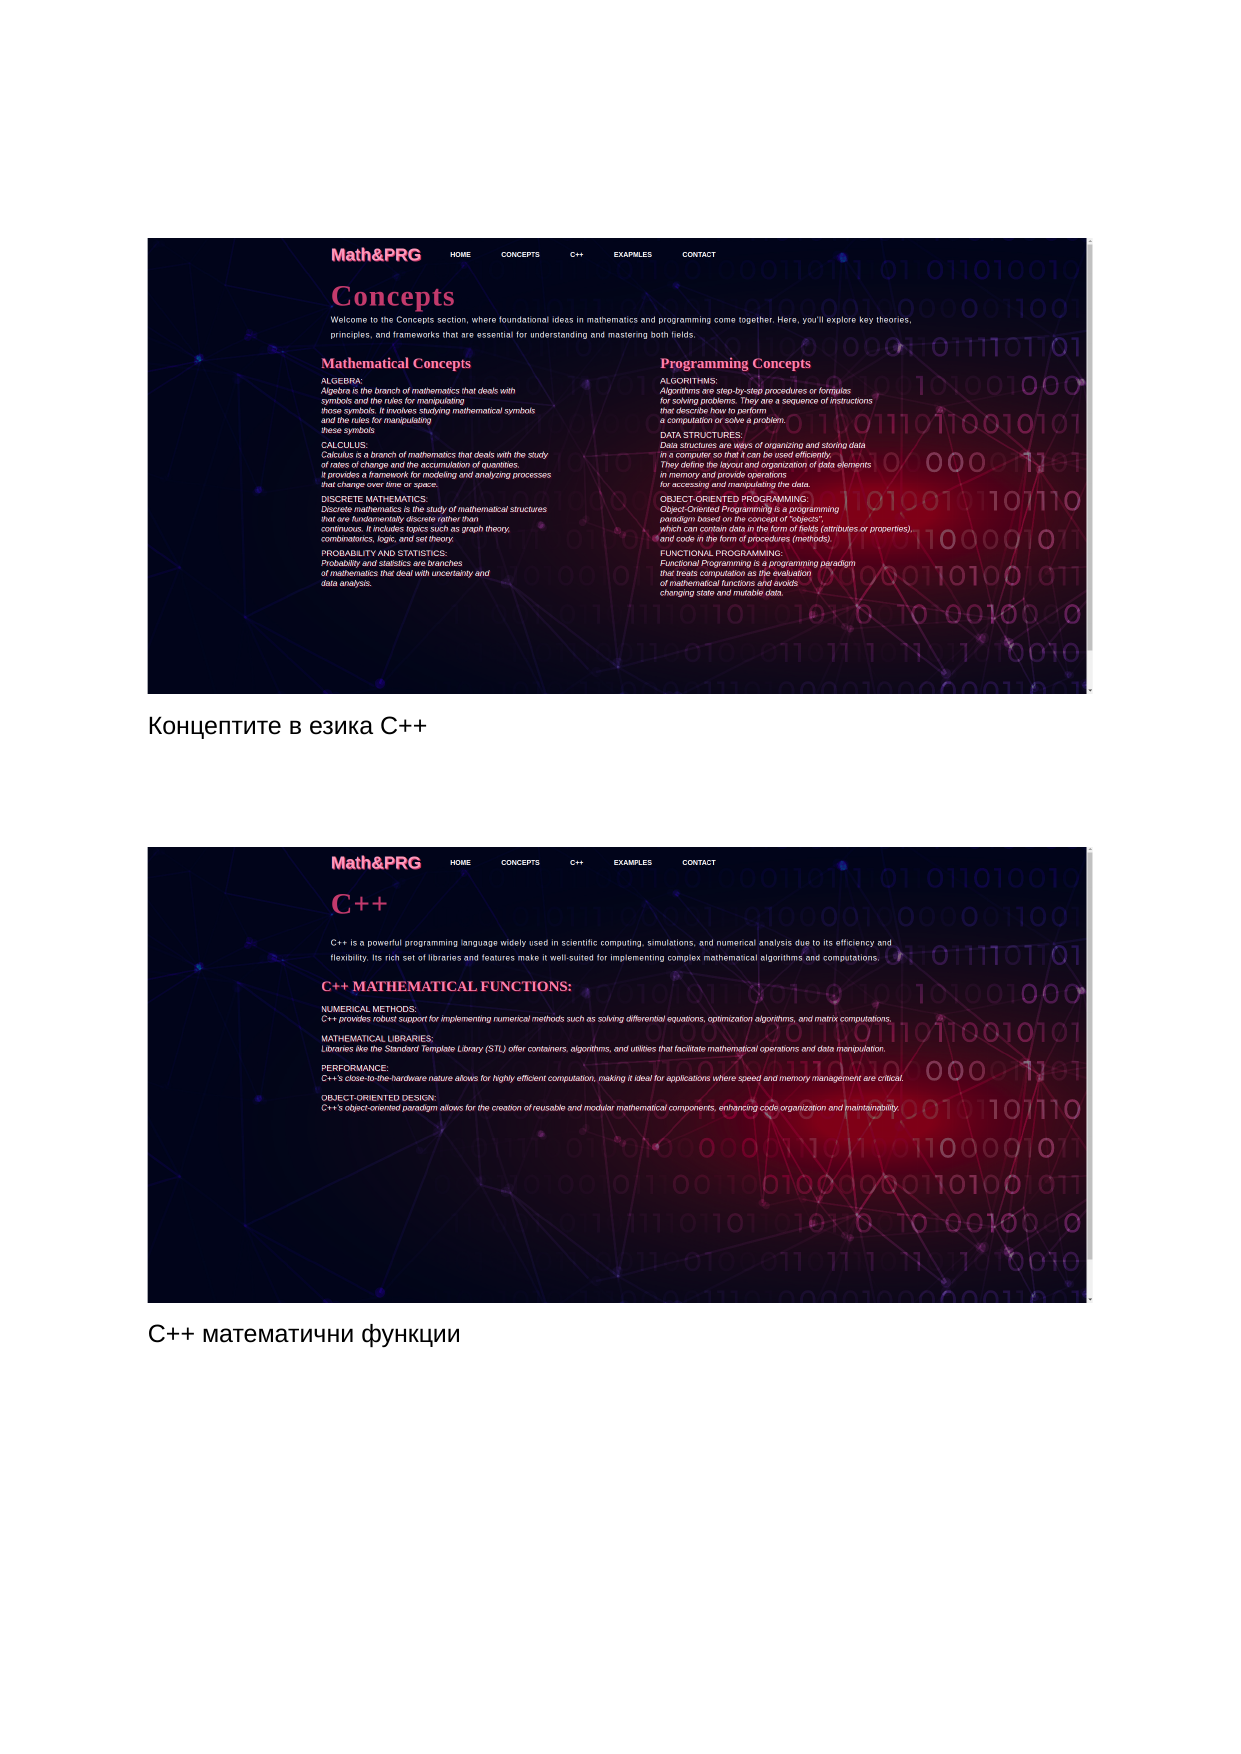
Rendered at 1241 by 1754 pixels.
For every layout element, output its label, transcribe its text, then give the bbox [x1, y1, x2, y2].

text Концептите в езика C++ [148, 694, 1093, 739]
text C++ математични функции [148, 1303, 1093, 1348]
picture [147, 238, 1093, 694]
picture [147, 847, 1093, 1303]
